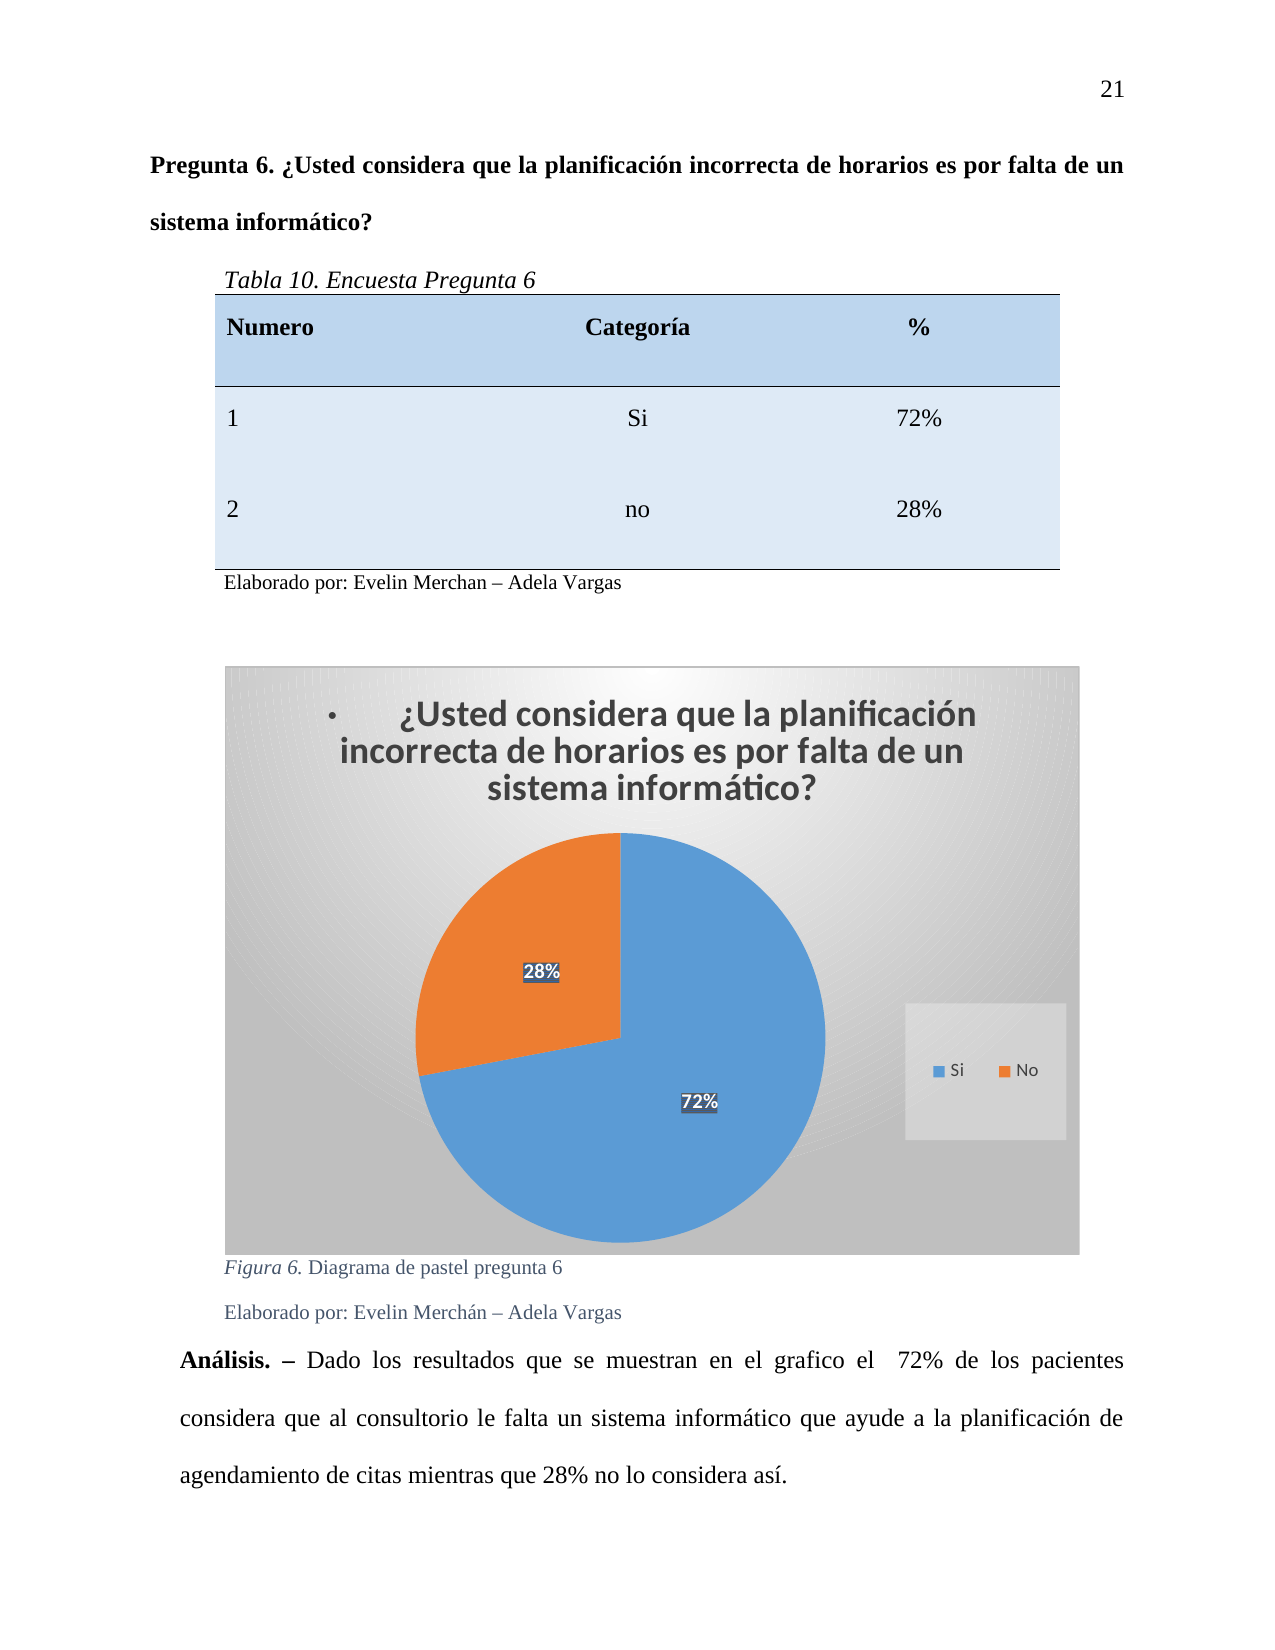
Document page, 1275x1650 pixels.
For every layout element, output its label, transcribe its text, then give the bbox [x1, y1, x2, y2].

table_header Numero [215, 295, 497, 386]
table_cell 2 [215, 477, 497, 569]
table_cell 72% [778, 387, 1060, 477]
text Análisis. – Dado los resultados que se muestran en el grafico el 72% de los pacientes considera que al consultorio le falta un sistema informático que ayude a la planificación de agendamiento de citas mientras que 28% no lo considera así. [179, 1345, 1125, 1489]
text Tabla 10. Encuesta Pregunta 6 [150, 265, 1125, 294]
table_header Categoría [497, 295, 778, 386]
table_cell 1 [215, 387, 497, 477]
text Figura 6. Diagrama de pastel pregunta 6 [150, 1255, 1125, 1279]
table_cell Si [497, 387, 778, 477]
text Elaborado por: Evelin Merchán – Adela Vargas [150, 1300, 1125, 1324]
text Pregunta 6. ¿Usted considera que la planificación incorrecta de horarios es por falta de un sistema informático? [150, 150, 1125, 236]
table_cell no [497, 477, 778, 569]
table_cell 28% [778, 477, 1060, 569]
table_header % [778, 295, 1060, 386]
text Elaborado por: Evelin Merchan – Adela Vargas [150, 570, 1125, 594]
